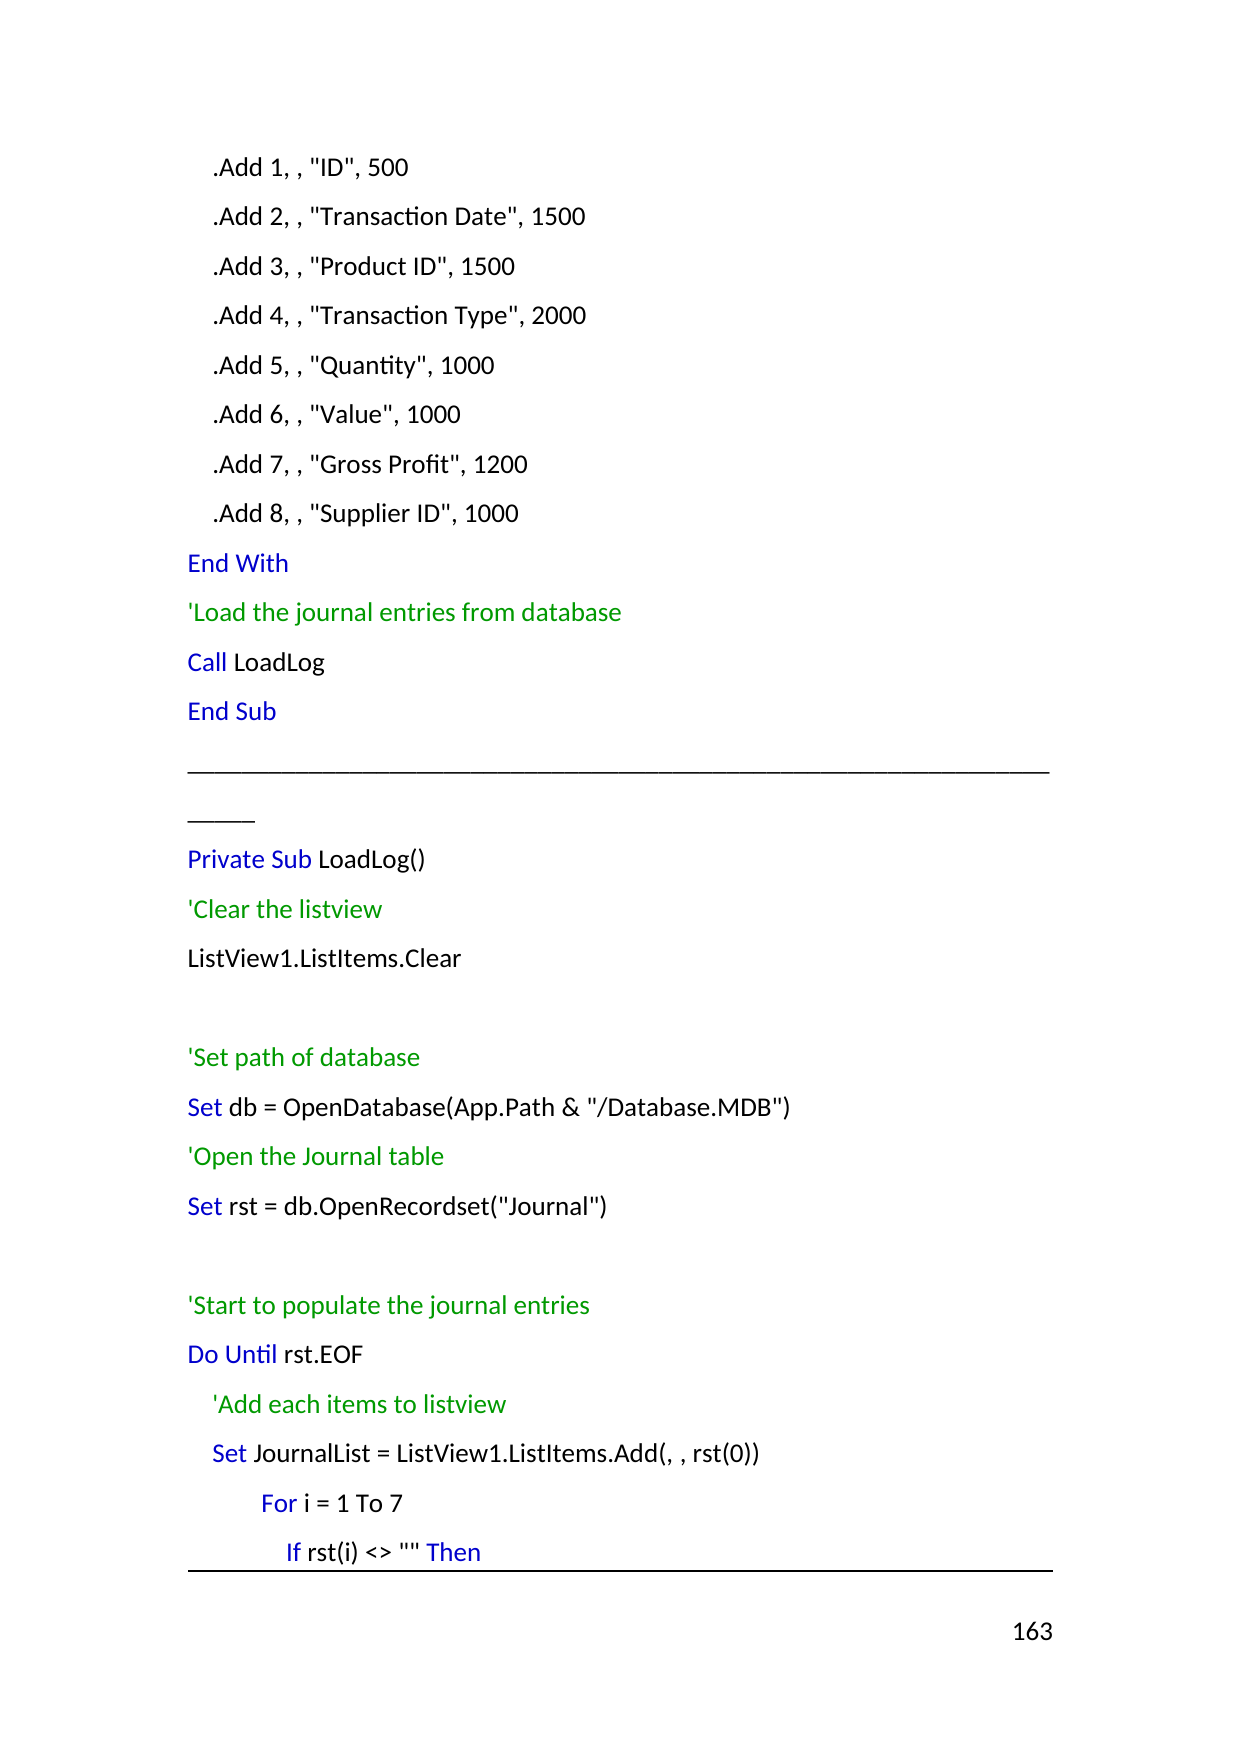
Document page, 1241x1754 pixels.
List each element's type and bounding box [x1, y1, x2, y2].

text [187, 150, 1053, 1572]
